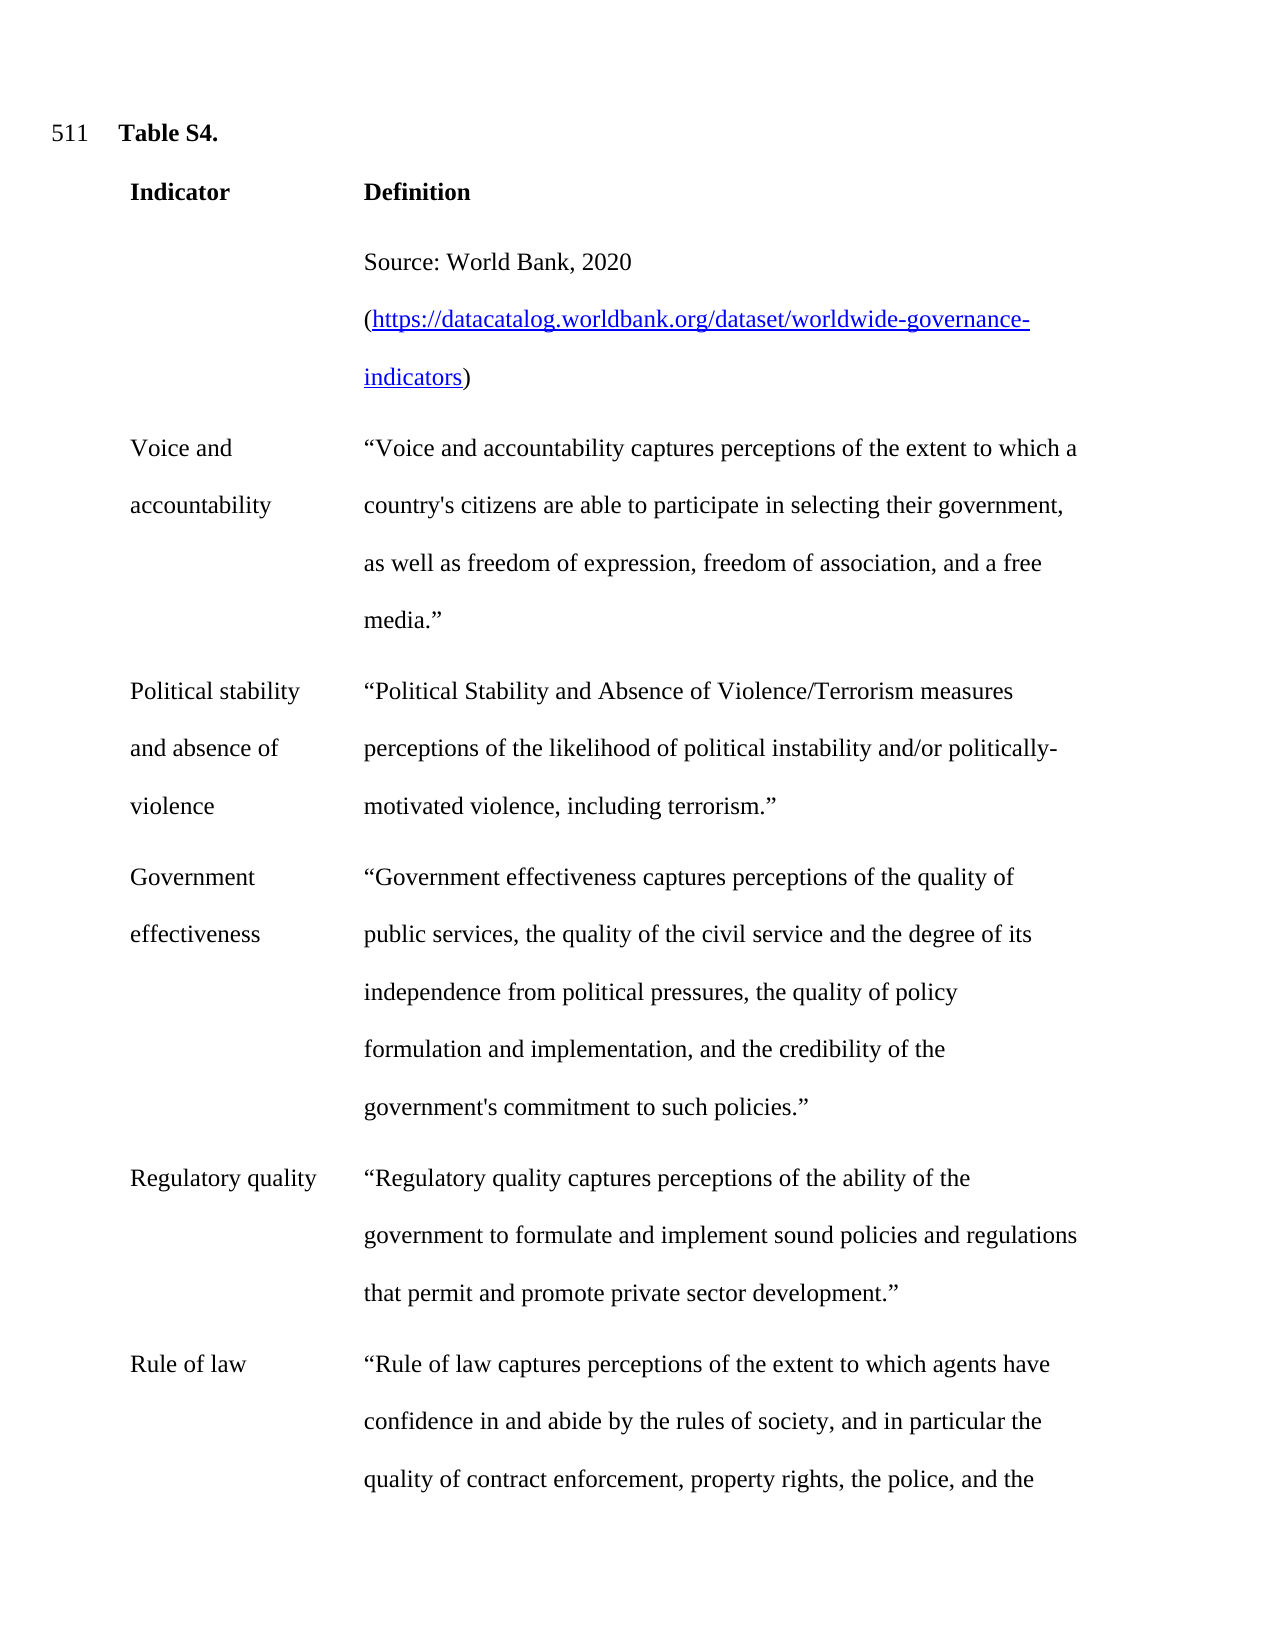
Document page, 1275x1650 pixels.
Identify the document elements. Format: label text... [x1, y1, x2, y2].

table_cell Regulatory quality [119, 1163, 352, 1348]
table_cell Rule of law [119, 1349, 352, 1493]
table_cell “Political Stability and Absence of Violence/Terrorism measures perceptions of the likelihood of political instability and/or politically-motivated violence, including terrorism.” [353, 676, 1092, 861]
table_header Indicator [119, 177, 352, 432]
table_cell “Government effectiveness captures perceptions of the quality of public services, the quality of the civil service and the degree of its independence from political pressures, the quality of policy formulation and implementation, and the credibility of the government's commitment to such policies.” [353, 862, 1092, 1162]
table_cell “Voice and accountability captures perceptions of the extent to which a country's citizens are able to participate in selecting their government, as well as freedom of expression, freedom of association, and a free media.” [353, 433, 1092, 675]
table_cell Political stability and absence of violence [119, 676, 352, 861]
table_cell Government effectiveness [119, 862, 352, 1162]
table_header Definition Source: World Bank, 2020 (https://datacatalog.worldbank.org/dataset/worldwide-governance-indicators) [353, 177, 1092, 432]
table_cell Voice and accountability [119, 433, 352, 675]
text Table S4. [118, 118, 1157, 147]
table_cell “Regulatory quality captures perceptions of the ability of the government to formulate and implement sound policies and regulations that permit and promote private sector development.” [353, 1163, 1092, 1348]
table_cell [353, 1349, 1092, 1493]
